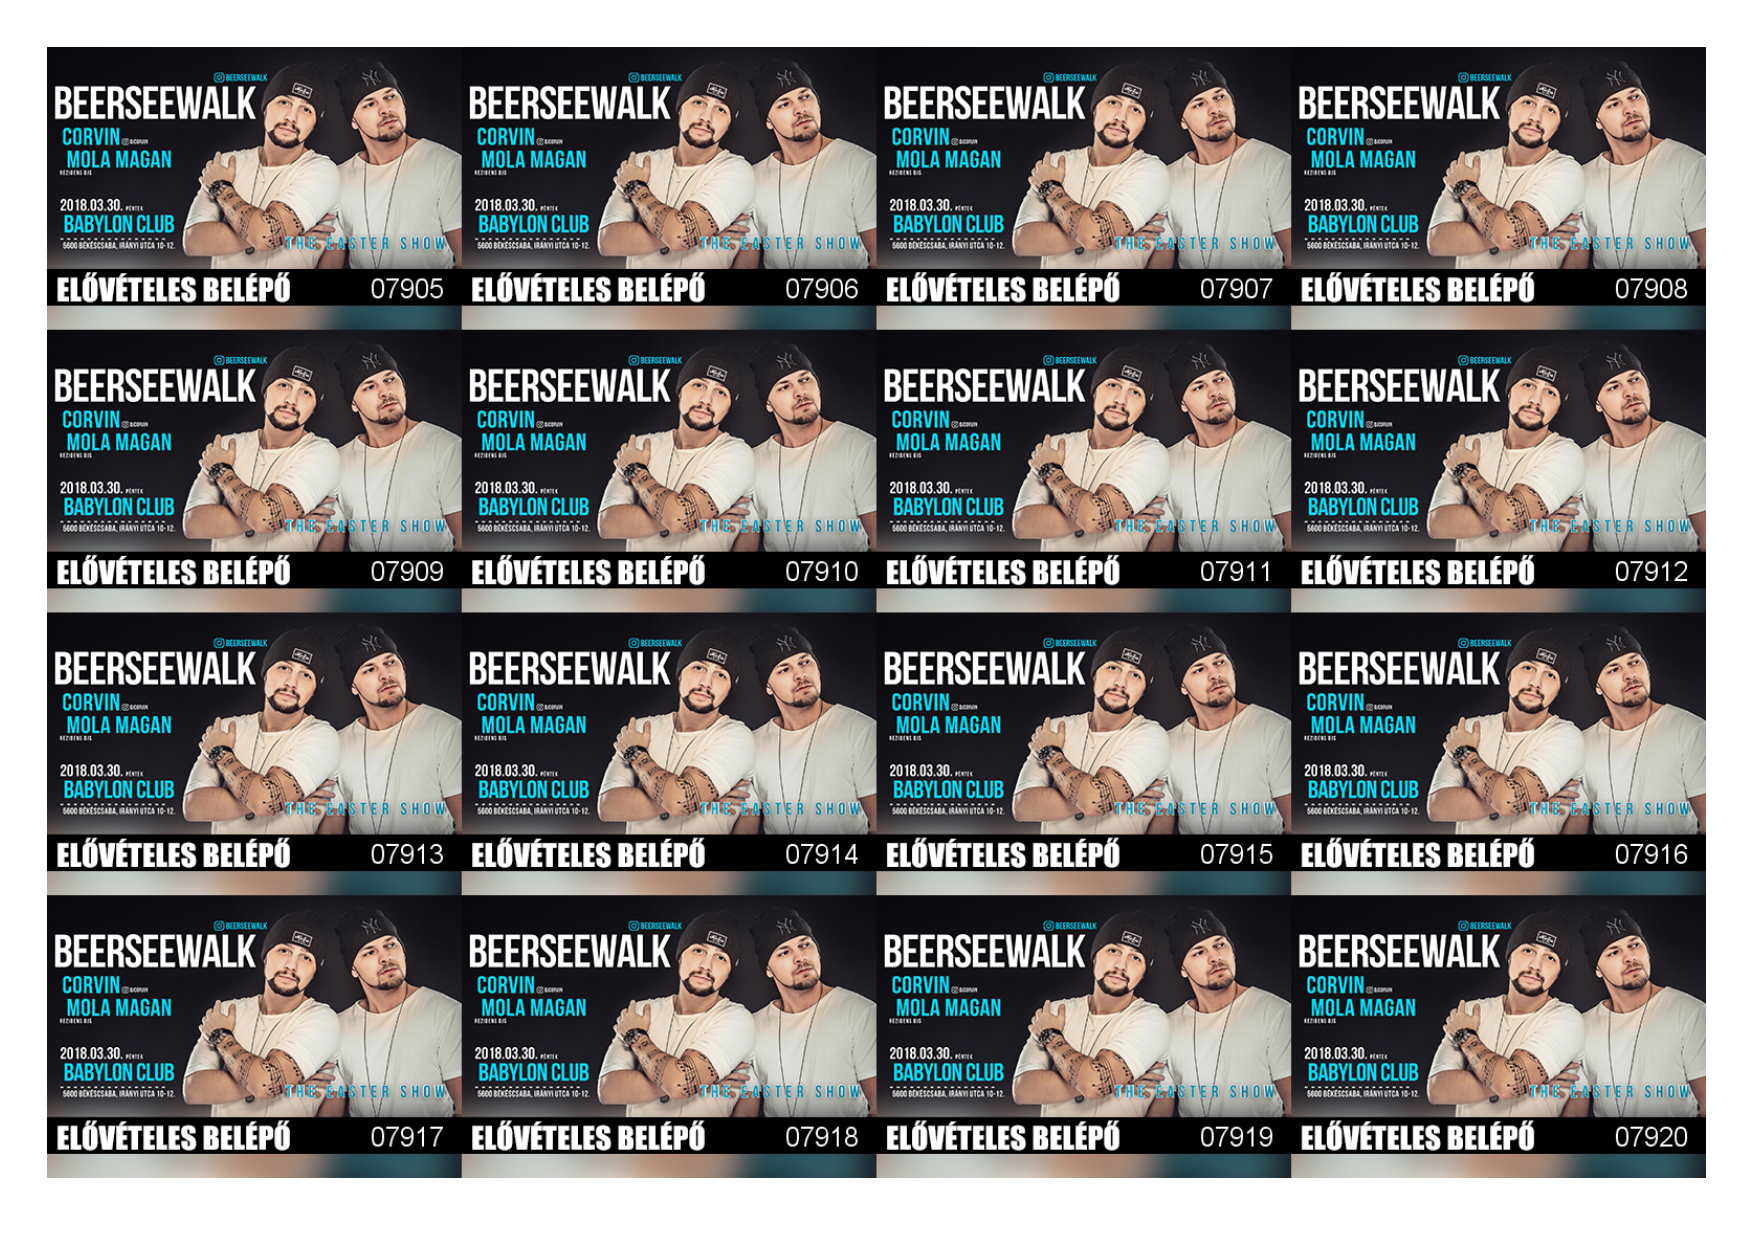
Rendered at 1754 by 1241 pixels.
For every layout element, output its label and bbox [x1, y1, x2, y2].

picture [47, 47, 1706, 1178]
